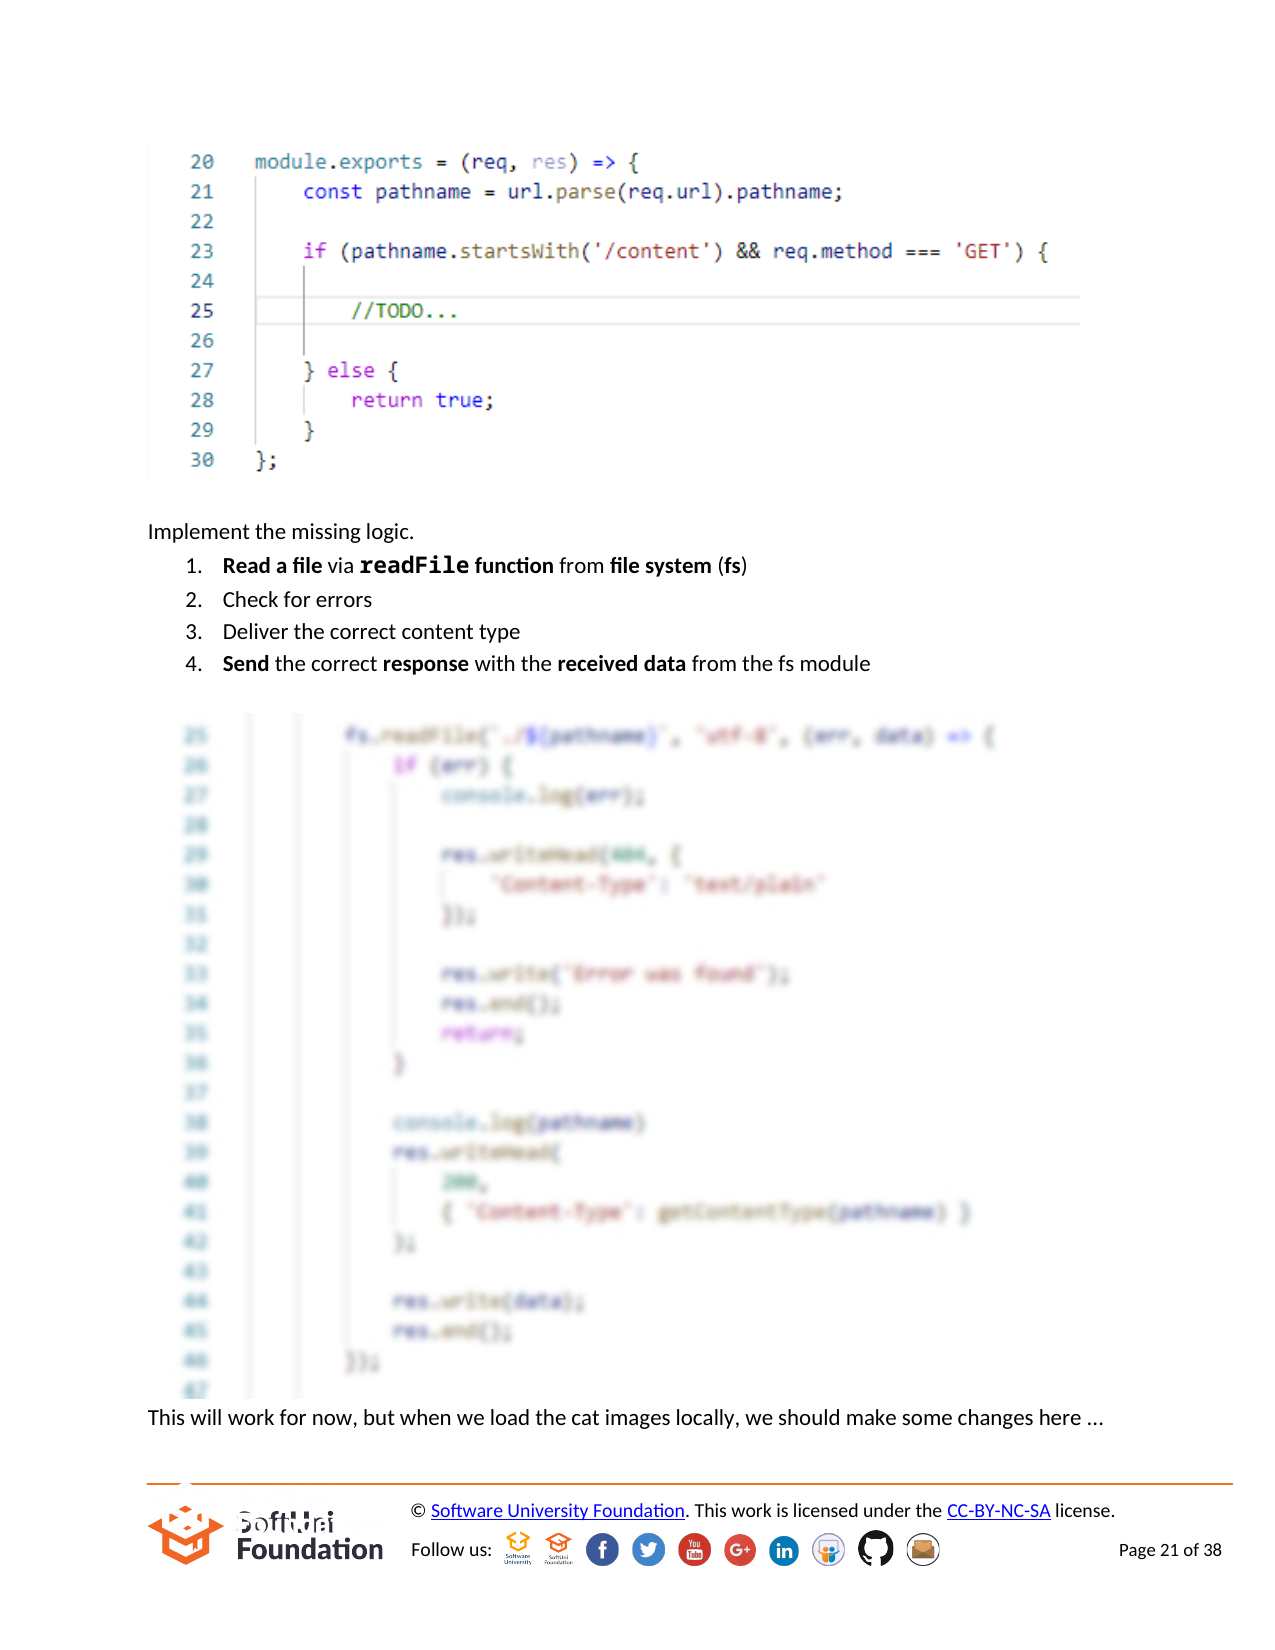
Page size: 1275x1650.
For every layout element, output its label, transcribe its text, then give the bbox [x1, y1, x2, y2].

list Read a file via readFile function from file system (fs) [185, 549, 1127, 580]
list Deliver the correct content type [185, 617, 1127, 645]
picture [586, 1533, 619, 1566]
picture [812, 1533, 845, 1566]
picture [147, 713, 1064, 1399]
picture [790, 1557, 799, 1566]
picture [769, 1557, 778, 1566]
picture [632, 1533, 665, 1566]
picture [147, 147, 1081, 481]
picture [790, 1536, 799, 1545]
picture [678, 1533, 711, 1566]
list Implement the missing logic. [148, 517, 1127, 545]
list Check for errors [185, 585, 1127, 613]
picture [544, 1533, 573, 1566]
picture [906, 1533, 940, 1566]
picture [504, 1531, 532, 1566]
picture [858, 1530, 894, 1566]
picture [769, 1536, 778, 1545]
picture [724, 1534, 756, 1566]
list This will work for now, but when we load the cat images locally, we should make some changes here ... [148, 1403, 1127, 1431]
list Send the correct response with the received data from the fs module [185, 649, 1127, 677]
picture [147, 1481, 383, 1565]
picture [783, 1548, 792, 1557]
